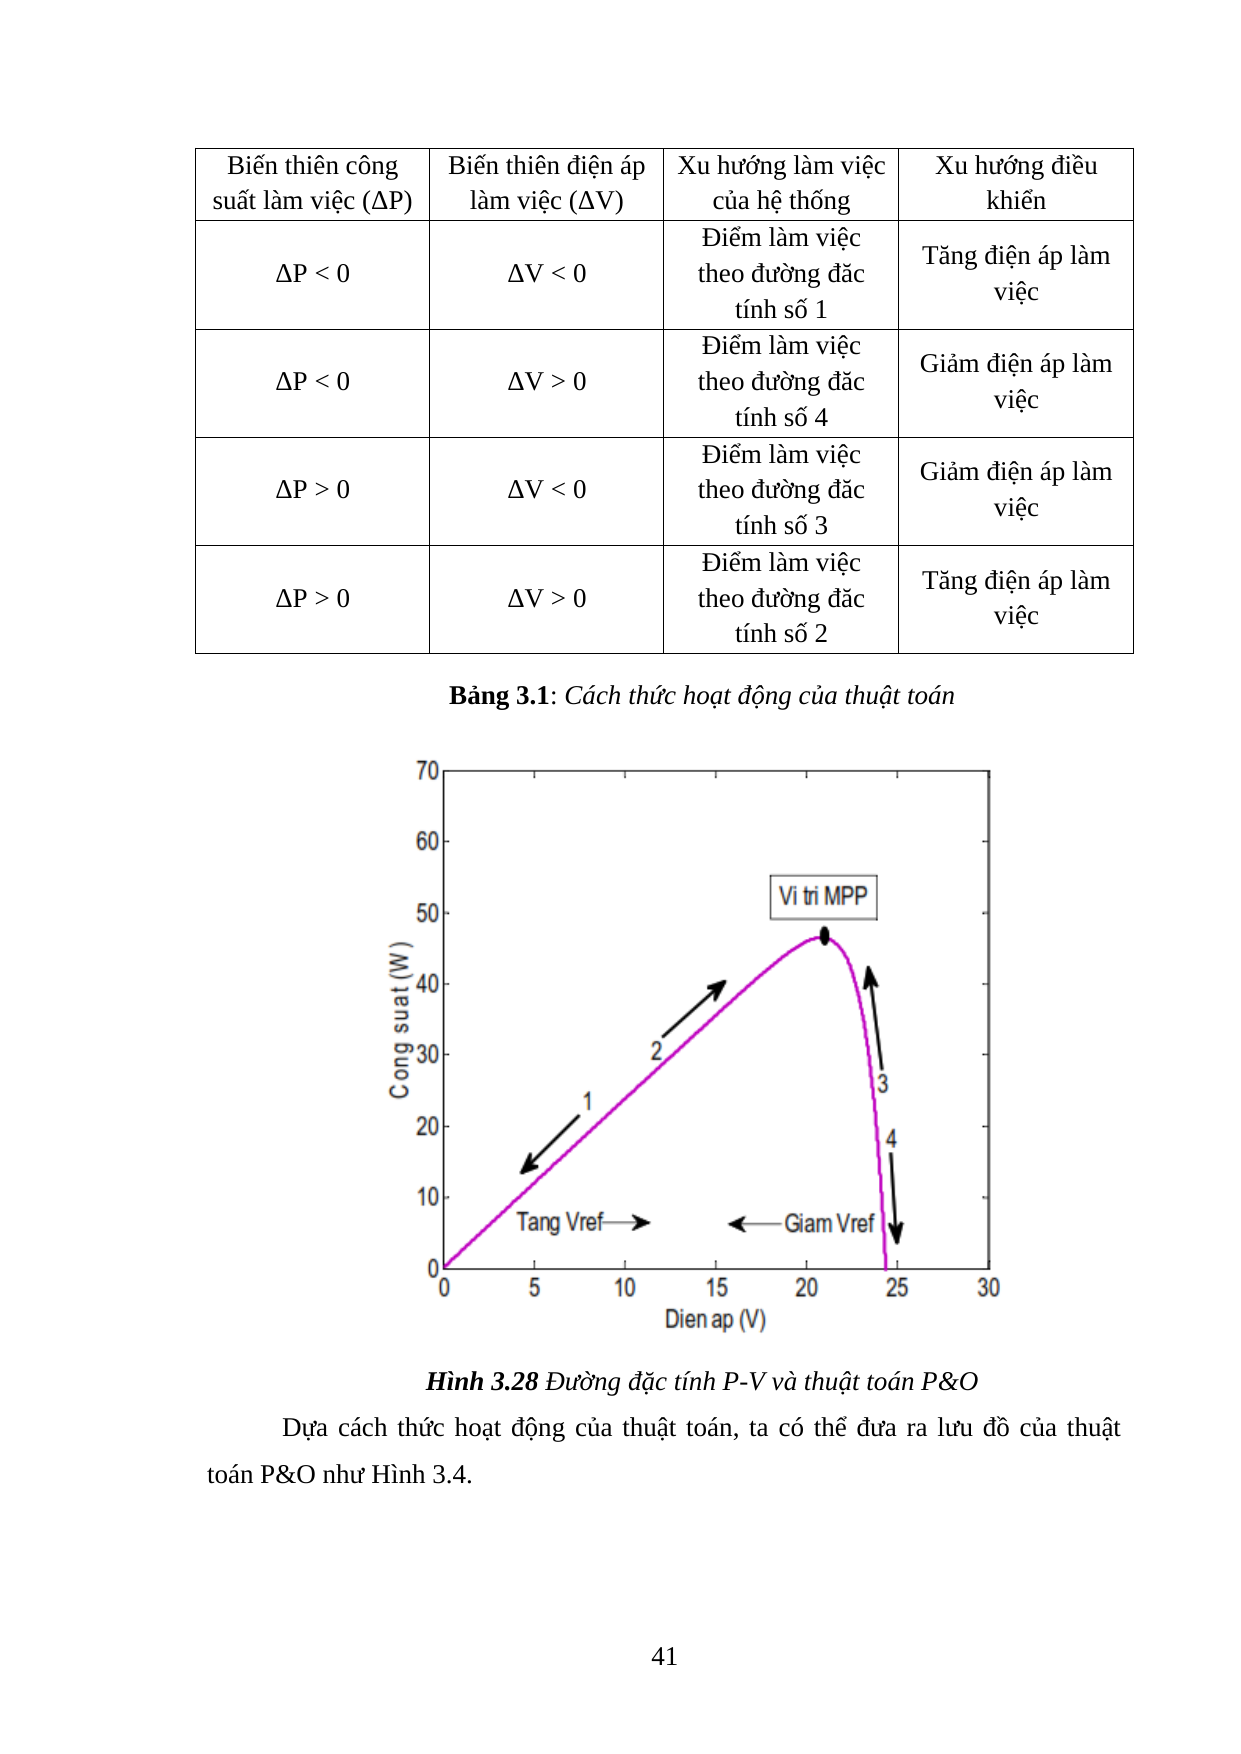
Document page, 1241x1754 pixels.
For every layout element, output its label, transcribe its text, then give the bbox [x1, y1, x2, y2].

table_cell Điểm làm việc theo đường đăc tính số 4 [664, 330, 898, 437]
table_cell Điểm làm việc theo đường đăc tính số 1 [664, 221, 898, 328]
table_cell ΔP < 0 [196, 330, 429, 437]
table_cell ΔV < 0 [430, 438, 663, 545]
table_cell Tăng điện áp làm việc [899, 221, 1133, 328]
table_cell Điểm làm việc theo đường đăc tính số 2 [664, 546, 898, 653]
table_cell Tăng điện áp làm việc [899, 546, 1133, 653]
table_header Xu hướng làm việc của hệ thống [664, 149, 898, 220]
table_header Biến thiên điện áp làm việc (ΔV) [430, 149, 663, 220]
table_cell ΔP < 0 [196, 221, 429, 328]
table_cell ΔV > 0 [430, 330, 663, 437]
text Bảng 3.1: Cách thức hoạt động của thuật toán [207, 679, 1122, 710]
table_cell ΔV < 0 [430, 221, 663, 328]
table_cell Điểm làm việc theo đường đăc tính số 3 [664, 438, 898, 545]
table_cell Giảm điện áp làm việc [899, 438, 1133, 545]
table_header Biến thiên công suất làm việc (ΔP) [196, 149, 429, 220]
text Dựa cách thức hoạt động của thuật toán, ta có thể đưa ra lưu đồ của thuật toán P&O như Hình 3.4. [207, 1411, 1122, 1489]
picture [368, 725, 1036, 1350]
table_cell Giảm điện áp làm việc [899, 330, 1133, 437]
table_cell ΔP > 0 [196, 438, 429, 545]
table_cell ΔV > 0 [430, 546, 663, 653]
table_cell ΔP > 0 [196, 546, 429, 653]
table_header Xu hướng điều khiển [899, 149, 1133, 220]
